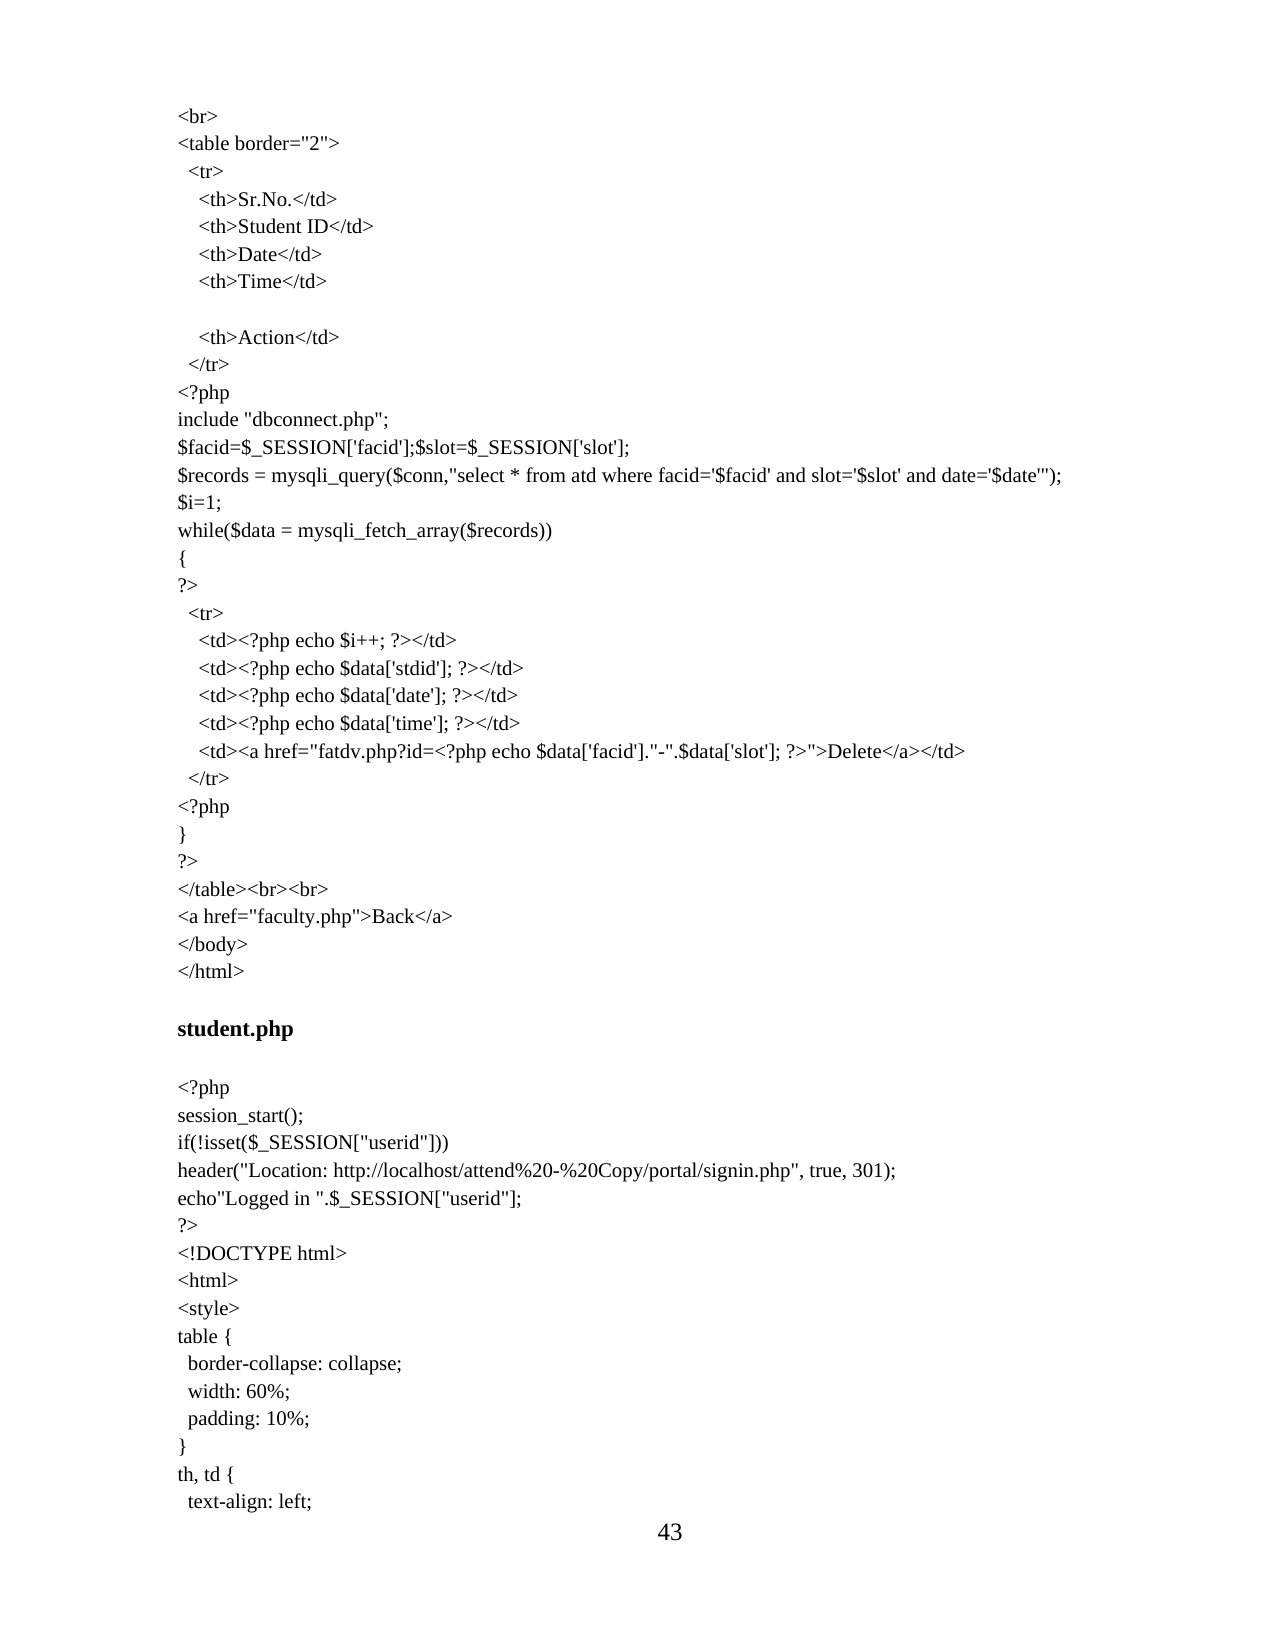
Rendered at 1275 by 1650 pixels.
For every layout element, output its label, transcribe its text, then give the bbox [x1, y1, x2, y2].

text th, td { [177, 1462, 1162, 1486]
text <?php [177, 1075, 1162, 1099]
text <td><?php echo $data['time']; ?></td> [177, 711, 1162, 735]
text $records = mysqli_query($conn,"select * from atd where facid='$facid' and slot='$slot' and date='$date'"); [177, 463, 1162, 487]
text <a href="faculty.php">Back</a> [177, 904, 1162, 928]
text <tr> [177, 159, 1162, 183]
text <style> [177, 1296, 1162, 1320]
text ?> [177, 1213, 1162, 1237]
text </tr> [177, 352, 1162, 376]
text ?> [177, 849, 1162, 873]
text $i=1; [177, 490, 1162, 514]
text <th>Date</td> [177, 242, 1162, 266]
text student.php [177, 1015, 1162, 1041]
text <th>Time</td> [177, 269, 1162, 293]
text width: 60%; [177, 1379, 1162, 1403]
text header("Location: http://localhost/attend%20-%20Copy/portal/signin.php", true, 301); [177, 1158, 1162, 1182]
text <td><?php echo $i++; ?></td> [177, 628, 1162, 652]
text } [177, 821, 1162, 846]
text echo"Logged in ".$_SESSION["userid"]; [177, 1186, 1162, 1209]
text padding: 10%; [177, 1406, 1162, 1430]
text include "dbconnect.php"; [177, 407, 1162, 431]
text <table border="2"> [177, 131, 1162, 155]
text </table><br><br> [177, 877, 1162, 901]
text ?> [177, 573, 1162, 597]
text <th>Action</td> [177, 324, 1162, 349]
text <?php [177, 380, 1162, 404]
text <tr> [177, 601, 1162, 625]
text if(!isset($_SESSION["userid"])) [177, 1130, 1162, 1154]
text <td><a href="fatdv.php?id=<?php echo $data['facid']."-".$data['slot']; ?>">Delete</a></td> [177, 739, 1162, 763]
text <html> [177, 1268, 1162, 1292]
text border-collapse: collapse; [177, 1351, 1162, 1375]
text <!DOCTYPE html> [177, 1241, 1162, 1265]
text </tr> [177, 766, 1162, 790]
text while($data = mysqli_fetch_array($records)) [177, 518, 1162, 542]
text } [177, 1434, 1162, 1458]
text <td><?php echo $data['date']; ?></td> [177, 683, 1162, 707]
text $facid=$_SESSION['facid'];$slot=$_SESSION['slot']; [177, 435, 1162, 459]
text <td><?php echo $data['stdid']; ?></td> [177, 656, 1162, 680]
text table { [177, 1323, 1162, 1348]
text <th>Sr.No.</td> [177, 187, 1162, 211]
text text-align: left; [177, 1489, 1162, 1513]
text session_start(); [177, 1103, 1162, 1127]
text </html> [177, 959, 1162, 983]
text </body> [177, 932, 1162, 956]
text <br> [177, 104, 1162, 128]
text { [177, 545, 1162, 569]
text <th>Student ID</td> [177, 214, 1162, 238]
text <?php [177, 794, 1162, 818]
